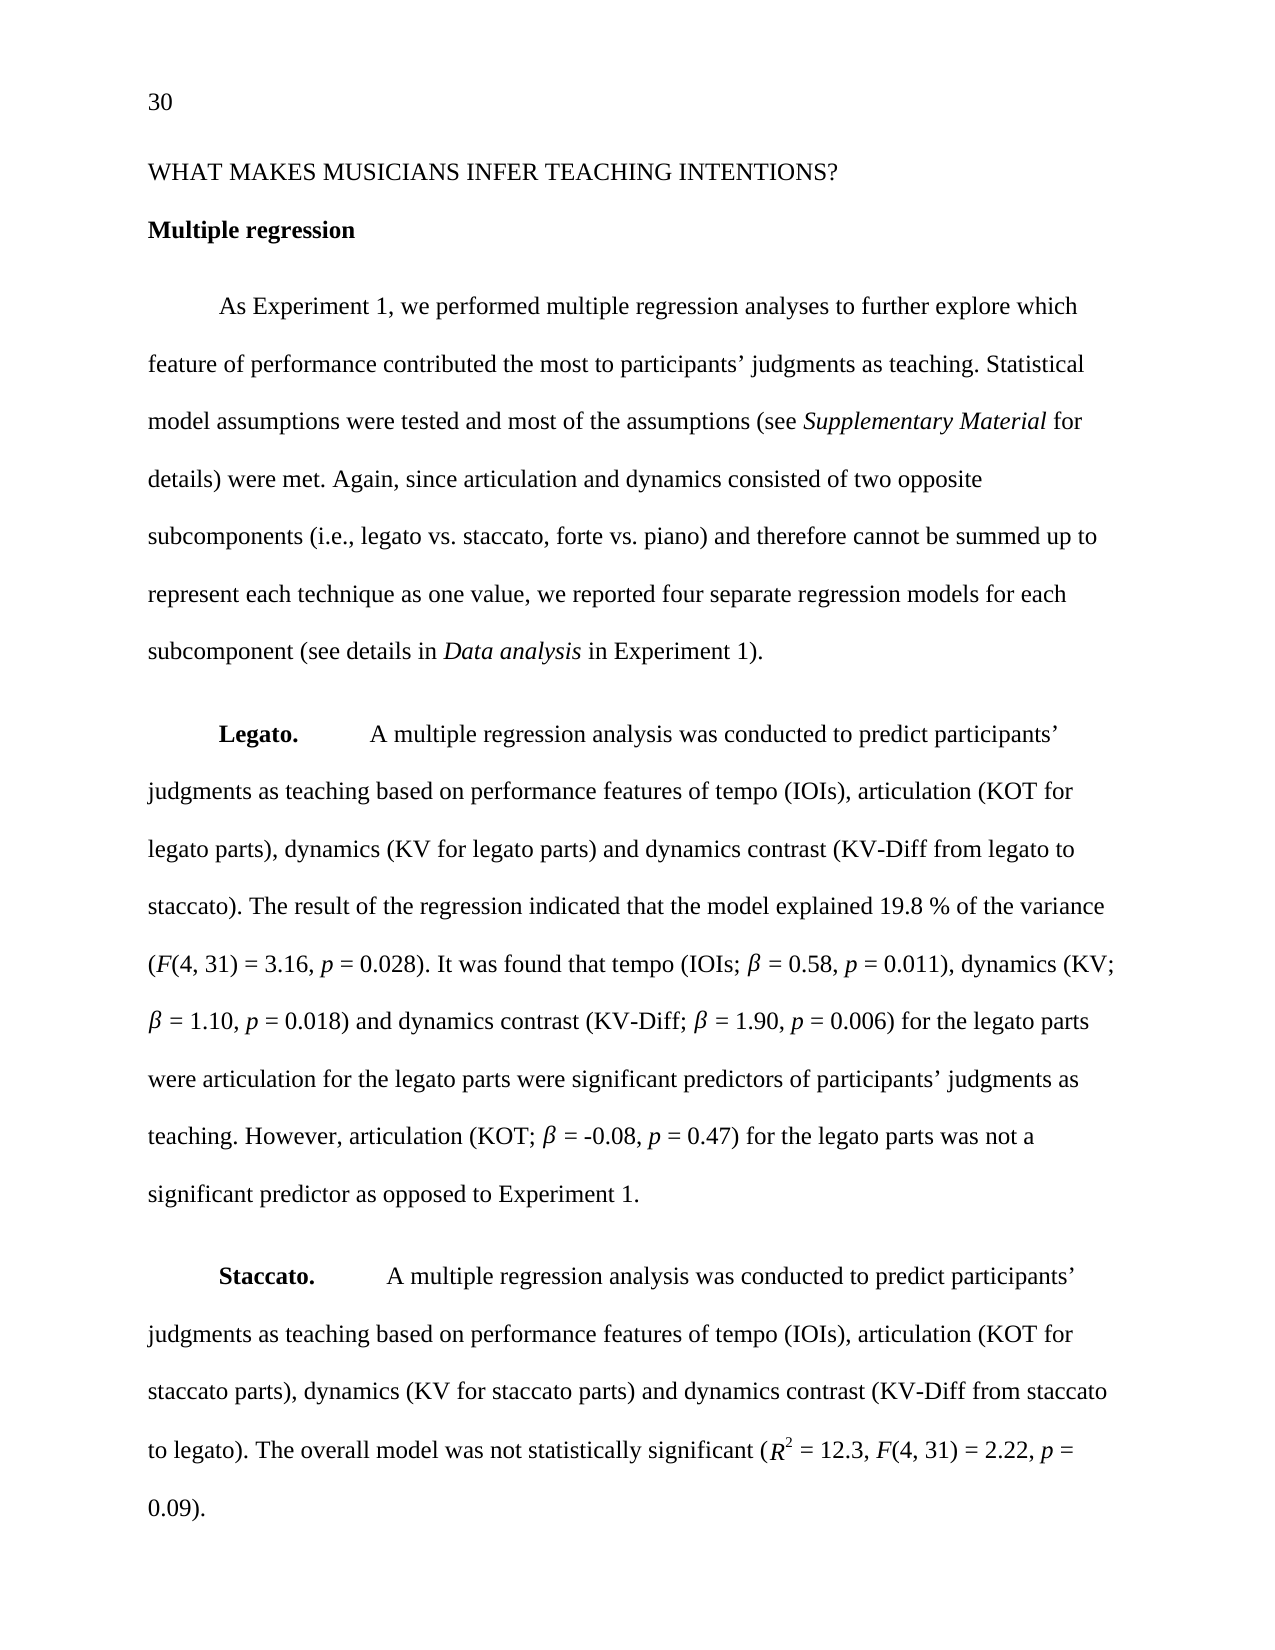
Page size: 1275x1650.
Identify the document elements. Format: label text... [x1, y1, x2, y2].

text A multiple regression analysis was conducted to predict participants’ judgments as teaching based on performance features of tempo (IOIs), articulation (KOT for legato parts), dynamics (KV for legato parts) and dynamics contrast (KV-Diff from legato to staccato). The result of the regression indicated that the model explained 19.8 % of the variance (F(4, 31) = 3.16, p = 0.028). It was found that tempo (IOIs; = 0.58, p = 0.011), dynamics (KV; = 1.10, p = 0.018) and dynamics contrast (KV-Diff; = 1.90, p = 0.006) for the legato parts were articulation for the legato parts were significant predictors of participants’ judgments as teaching. However, articulation (KOT; = -0.08, p = 0.47) for the legato parts was not a significant predictor as opposed to Experiment 1. [148, 719, 1127, 1207]
text A multiple regression analysis was conducted to predict participants’ judgments as teaching based on performance features of tempo (IOIs), articulation (KOT for staccato parts), dynamics (KV for staccato parts) and dynamics contrast (KV-Diff from staccato to legato). The overall model was not statistically significant ( = 12.3, F(4, 31) = 2.22, p = 0.09). [148, 1261, 1127, 1522]
subtitle Staccato. [148, 1261, 315, 1290]
text As Experiment 1, we performed multiple regression analyses to further explore which feature of performance contributed the most to participants’ judgments as teaching. Statistical model assumptions were tested and most of the assumptions (see Supplementary Material for details) were met. Again, since articulation and dynamics consisted of two opposite subcomponents (i.e., legato vs. staccato, forte vs. piano) and therefore cannot be summed up to represent each technique as one value, we reported four separate regression models for each subcomponent (see details in Data analysis in Experiment 1). [148, 291, 1127, 665]
subtitle Legato. [148, 719, 298, 747]
subtitle Multiple regression [148, 215, 1127, 244]
